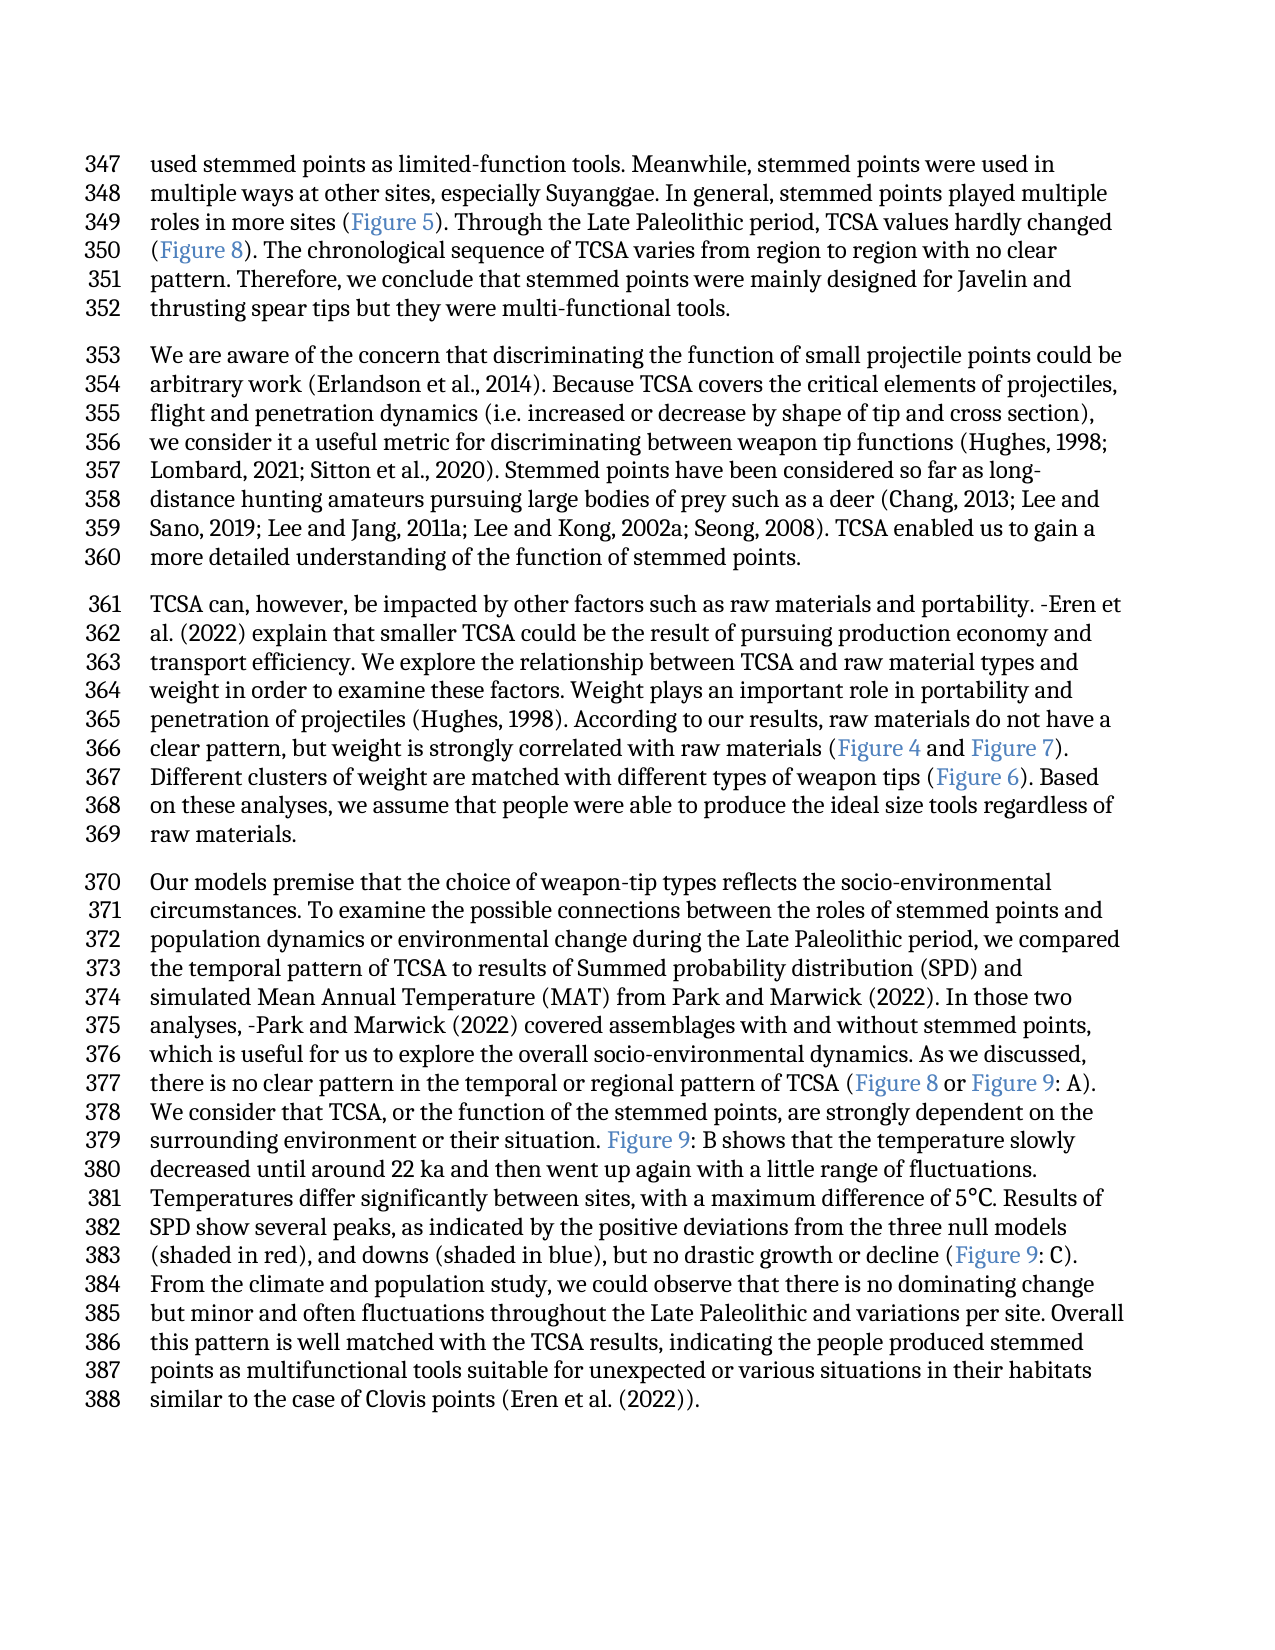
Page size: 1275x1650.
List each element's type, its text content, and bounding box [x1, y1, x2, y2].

text TCSA can, however, be impacted by other factors such as raw materials and portability. -Eren et al. (2022) explain that smaller TCSA could be the result of pursuing production economy and transport efficiency. We explore the relationship between TCSA and raw material types and weight in order to examine these factors. Weight plays an important role in portability and penetration of projectiles (Hughes, 1998). According to our results, raw materials do not have a clear pattern, but weight is strongly correlated with raw materials (Figure 4 and Figure 7). Different clusters of weight are matched with different types of weapon tips (Figure 6). Based on these analyses, we assume that people were able to produce the ideal size tools regardless of raw materials. [150, 590, 1125, 849]
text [150, 150, 1125, 322]
text Our models premise that the choice of weapon-tip types reflects the socio-environmental circumstances. To examine the possible connections between the roles of stemmed points and population dynamics or environmental change during the Late Paleolithic period, we compared the temporal pattern of TCSA to results of Summed probability distribution (SPD) and simulated Mean Annual Temperature (MAT) from Park and Marwick (2022). In those two analyses, -Park and Marwick (2022) covered assemblages with and without stemmed points, which is useful for us to explore the overall socio-environmental dynamics. As we discussed, there is no clear pattern in the temporal or regional pattern of TCSA (Figure 8 or Figure 9: A). We consider that TCSA, or the function of the stemmed points, are strongly dependent on the surrounding environment or their situation. Figure 9: B shows that the temperature slowly decreased until around 22 ka and then went up again with a little range of fluctuations. Temperatures differ significantly between sites, with a maximum difference of 5℃. Results of SPD show several peaks, as indicated by the positive deviations from the three null models (shaded in red), and downs (shaded in blue), but no drastic growth or decline (Figure 9: C). From the climate and population study, we could observe that there is no dominating change but minor and often fluctuations throughout the Late Paleolithic and variations per site. Overall this pattern is well matched with the TCSA results, indicating the people produced stemmed points as multifunctional tools suitable for unexpected or various situations in their habitats similar to the case of Clovis points (Eren et al. (2022)). [150, 867, 1125, 1414]
text We are aware of the concern that discriminating the function of small projectile points could be arbitrary work (Erlandson et al., 2014). Because TCSA covers the critical elements of projectiles, flight and penetration dynamics (i.e. increased or decrease by shape of tip and cross section), we consider it a useful metric for discriminating between weapon tip functions (Hughes, 1998; Lombard, 2021; Sitton et al., 2020). Stemmed points have been considered so far as long-distance hunting amateurs pursuing large bodies of prey such as a deer (Chang, 2013; Lee and Sano, 2019; Lee and Jang, 2011a; Lee and Kong, 2002a; Seong, 2008). TCSA enabled us to gain a more detailed understanding of the function of stemmed points. [150, 341, 1125, 571]
